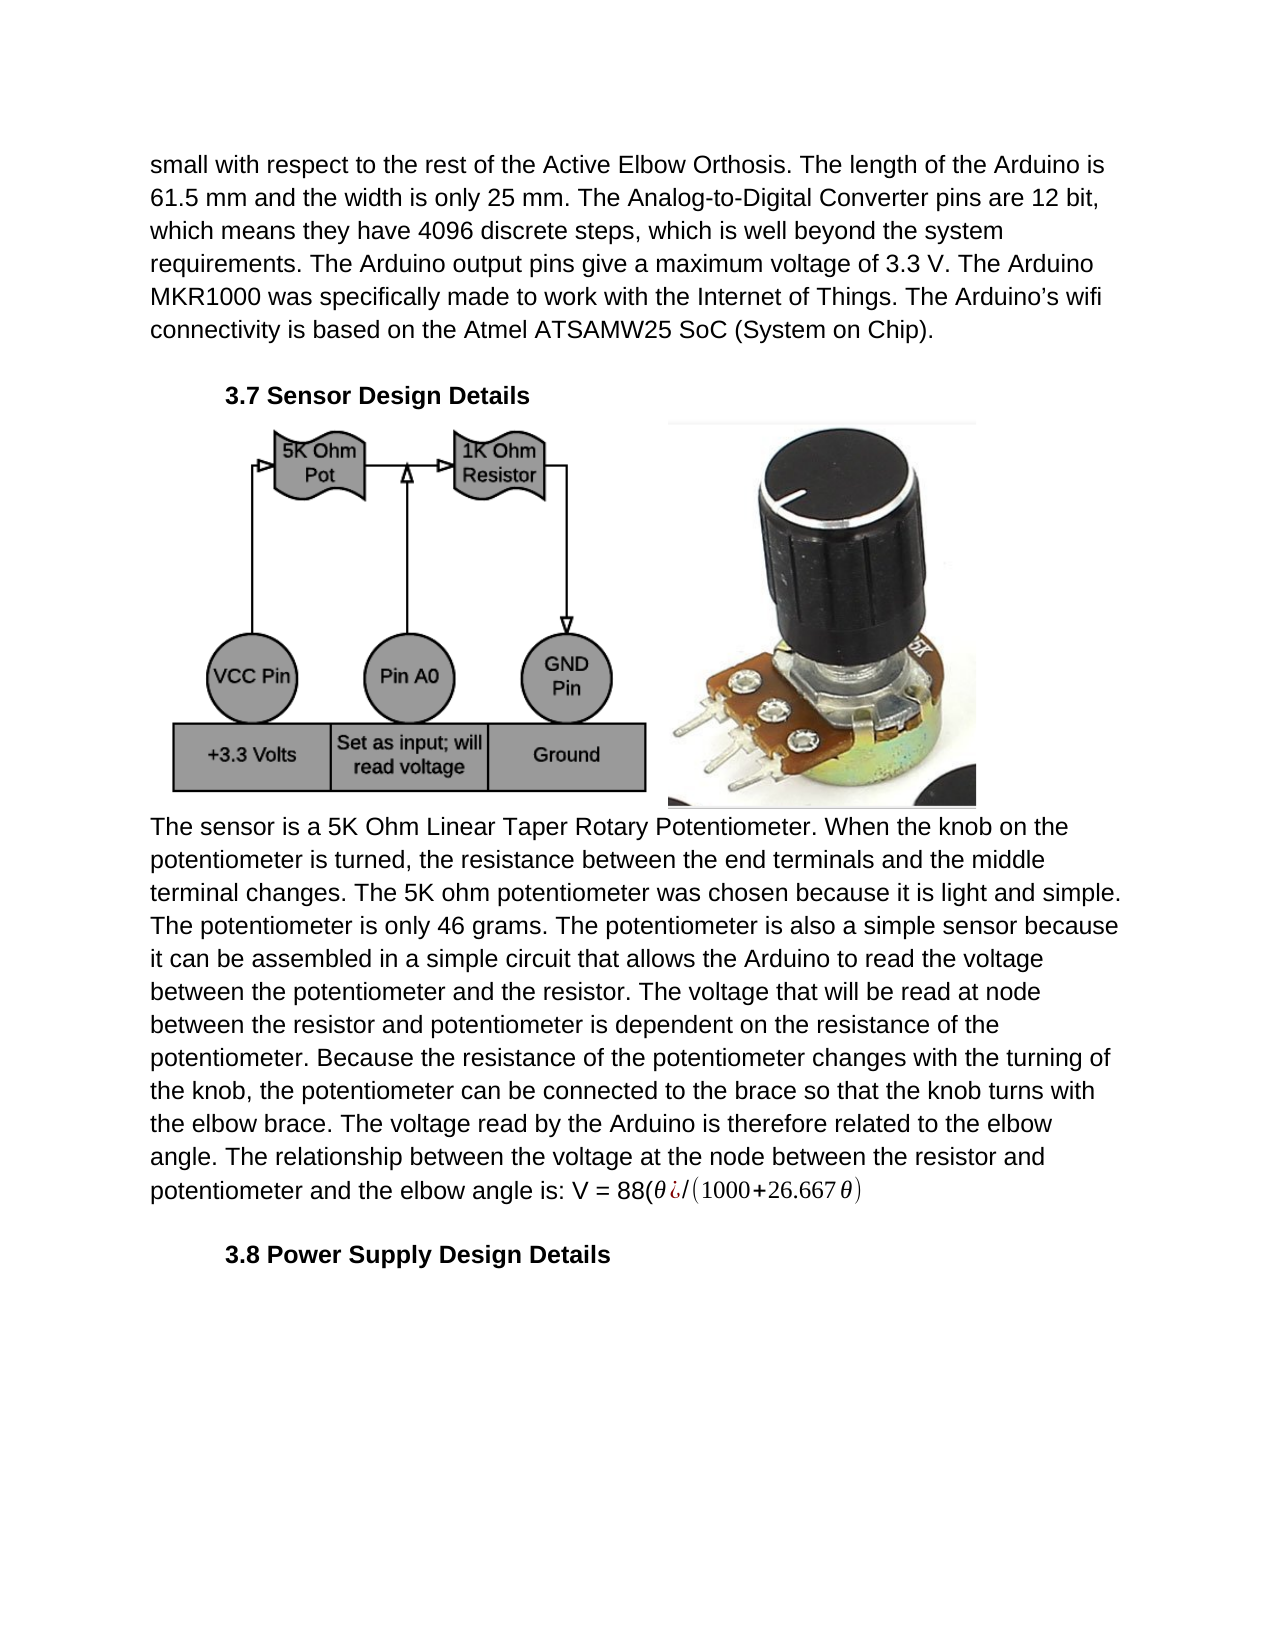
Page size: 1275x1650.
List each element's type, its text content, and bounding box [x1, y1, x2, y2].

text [150, 150, 1125, 344]
text 3.8 Power Supply Design Details [150, 1240, 1125, 1269]
picture [150, 414, 977, 809]
text 3.7 Sensor Design Details [150, 381, 1125, 410]
text The sensor is a 5K Ohm Linear Taper Rotary Potentiometer. When the knob on the potentiometer is turned, the resistance between the end terminals and the middle terminal changes. The 5K ohm potentiometer was chosen because it is light and simple. The potentiometer is only 46 grams. The potentiometer is also a simple sensor because it can be assembled in a simple circuit that allows the Arduino to read the voltage between the potentiometer and the resistor. The voltage that will be read at node between the resistor and potentiometer is dependent on the resistance of the potentiometer. Because the resistance of the potentiometer changes with the turning of the knob, the potentiometer can be connected to the brace so that the knob turns with the elbow brace. The voltage read by the Arduino is therefore related to the elbow angle. The relationship between the voltage at the node between the resistor and potentiometer and the elbow angle is: V = 88( [150, 812, 1125, 1205]
